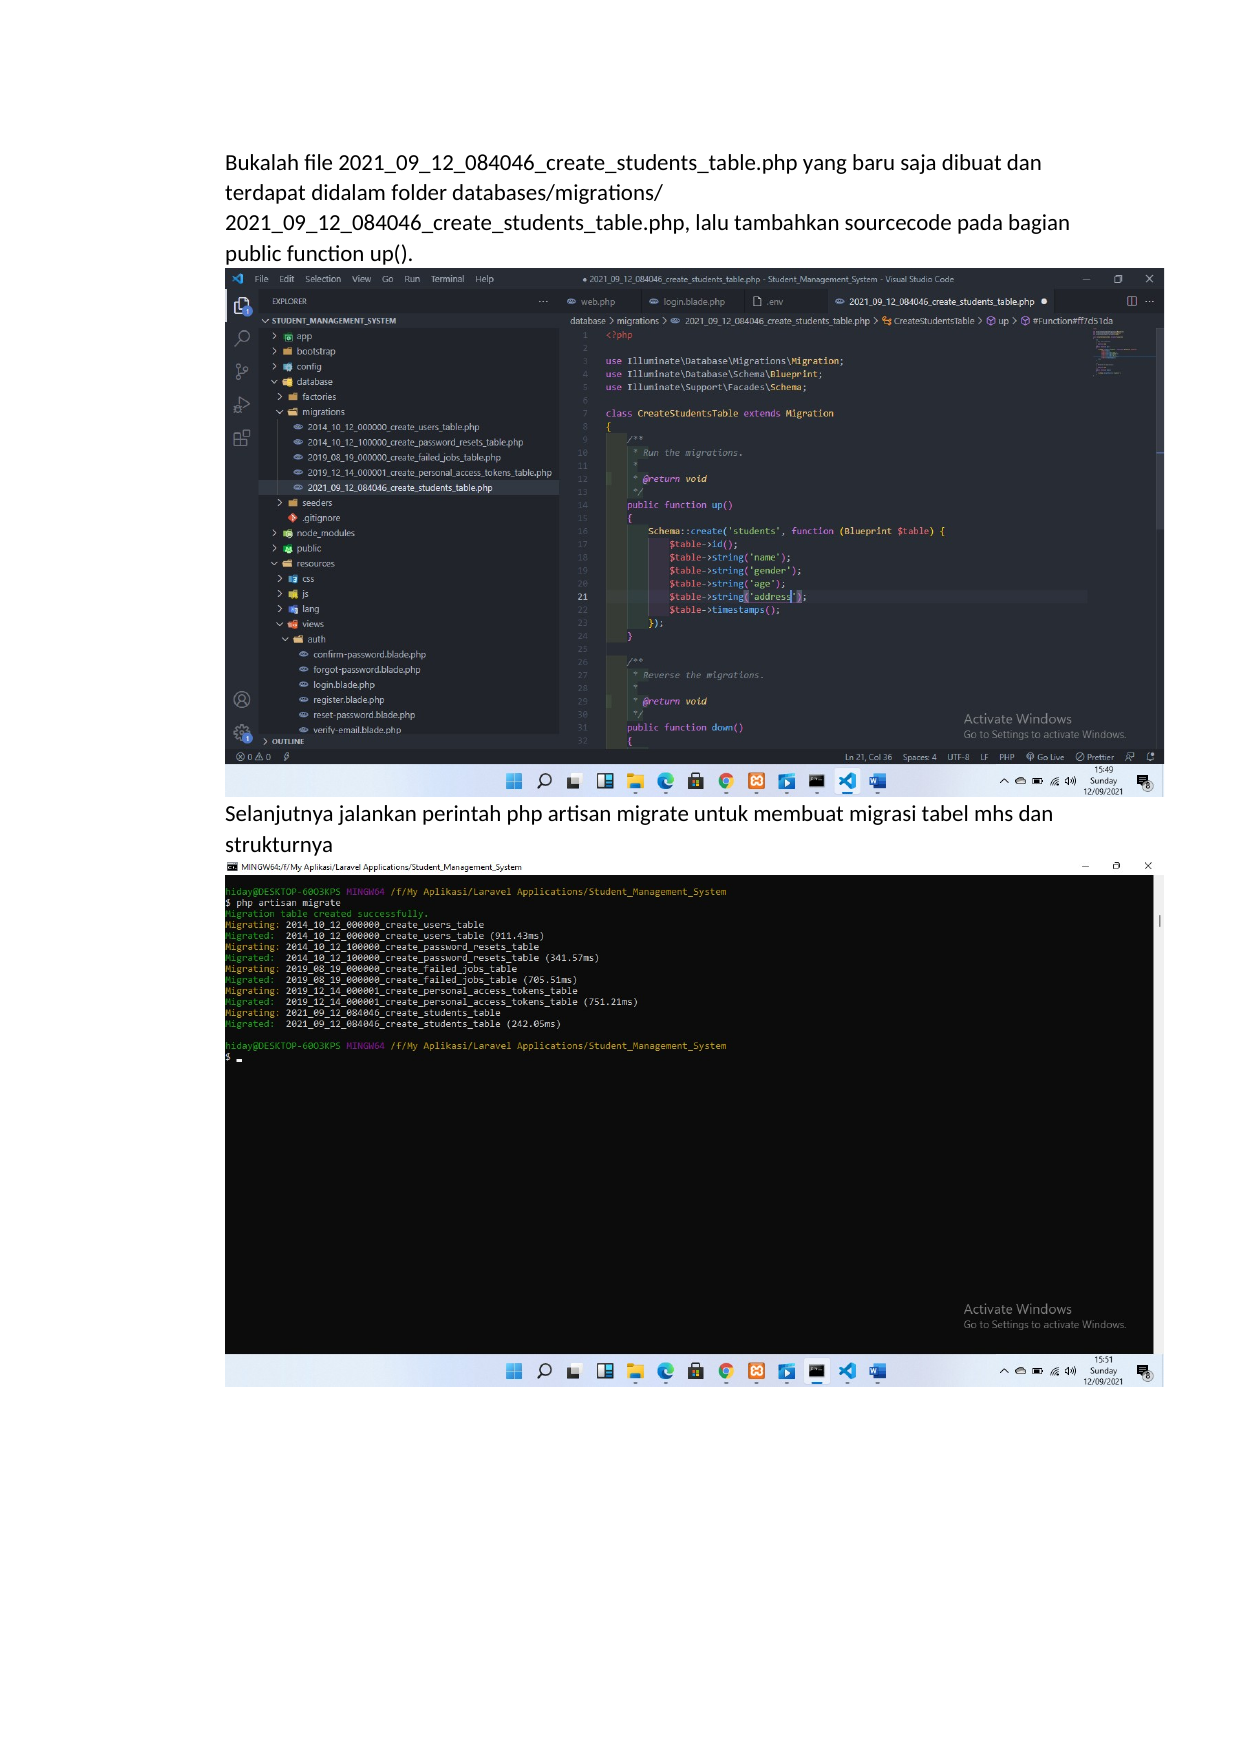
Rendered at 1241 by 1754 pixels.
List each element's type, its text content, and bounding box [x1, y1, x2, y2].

text Selanjutnya jalankan perintah php artisan migrate untuk membuat migrasi tabel mhs dan strukturnya [225, 799, 1057, 858]
picture [225, 268, 1165, 797]
text Bukalah file 2021_09_12_084046_create_students_table.php yang baru saja dibuat dan terdapat didalam folder databases/migrations/ 2021_09_12_084046_create_students_table.php, lalu tambahkan sourcecode pada bagian public function up(). [225, 148, 1073, 267]
picture [225, 862, 1164, 1387]
